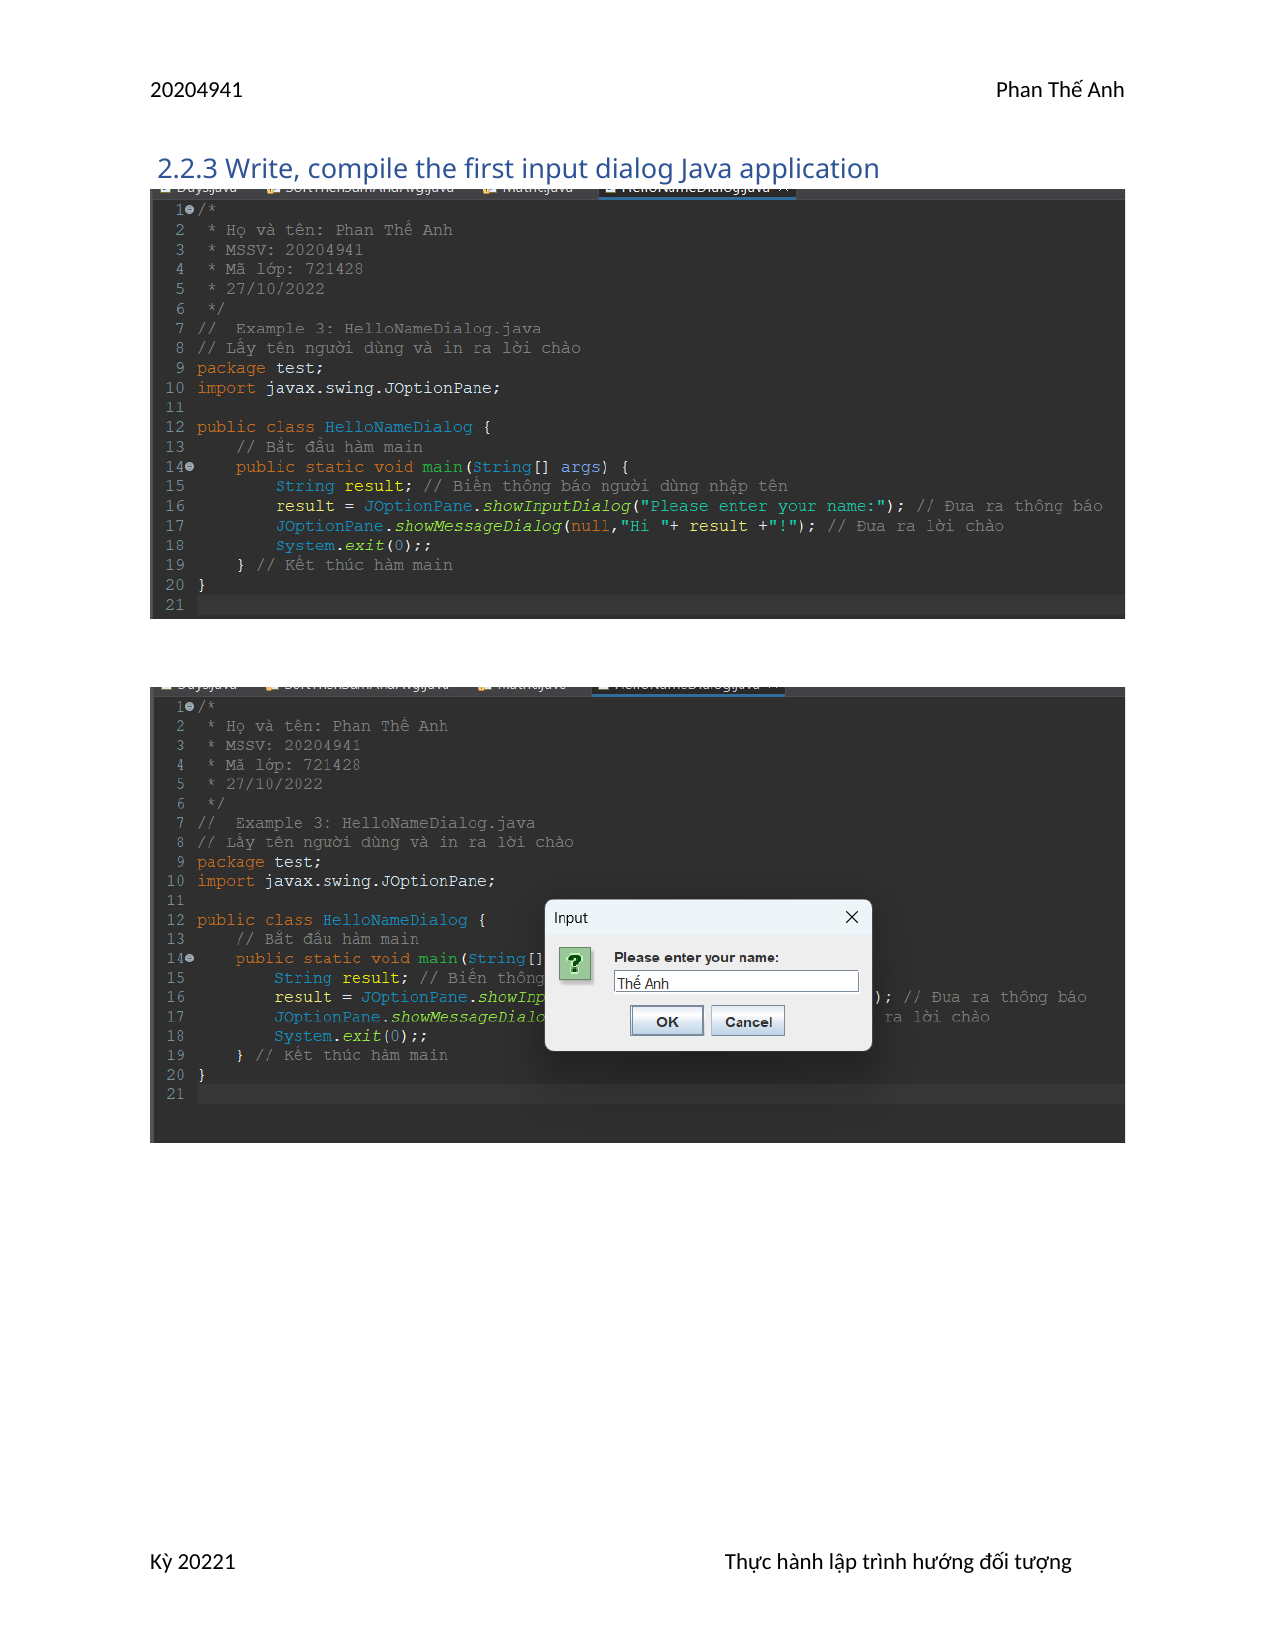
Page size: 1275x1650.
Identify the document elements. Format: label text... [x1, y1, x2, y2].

picture [150, 687, 1125, 1143]
picture [150, 189, 1125, 619]
subtitle 2.2.3 Write, compile the first input dialog Java application [150, 150, 1125, 187]
